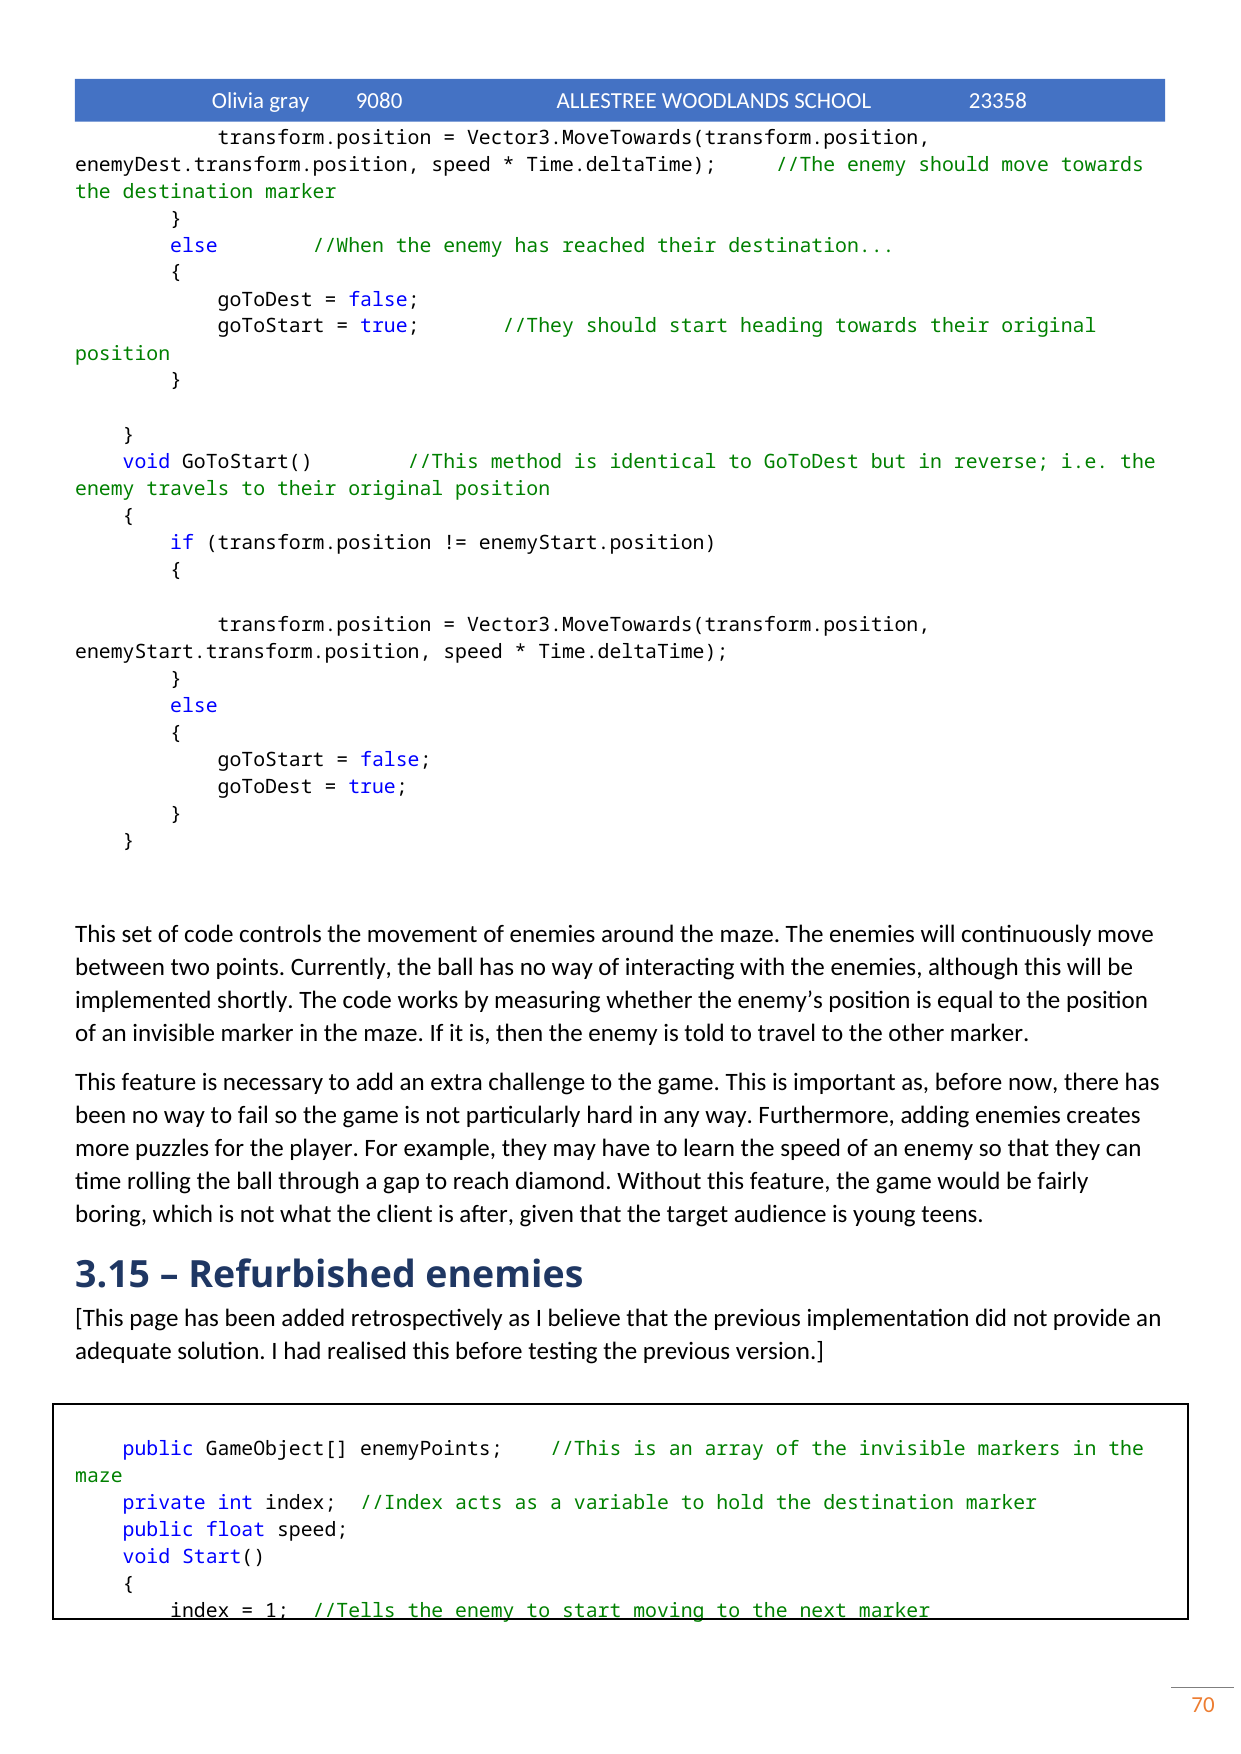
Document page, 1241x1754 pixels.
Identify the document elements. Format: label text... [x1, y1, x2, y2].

text [This page has been added retrospectively as I believe that the previous implementation did not provide an adequate solution. I had realised this before testing the previous version.] [75, 1303, 1165, 1366]
text goToDest = true; [75, 772, 1165, 799]
text void Start() [75, 1543, 1165, 1569]
text { [75, 718, 1165, 746]
text transform.position = Vector3.MoveTowards(transform.position, enemyStart.transform.position, speed * Time.deltaTime); [75, 611, 1165, 664]
text else //When the enemy has reached their destination... [75, 231, 1165, 258]
text This feature is necessary to add an extra challenge to the game. This is important as, before now, there has been no way to fail so the game is not particularly hard in any way. Furthermore, adding enemies creates more puzzles for the player. For example, they may have to learn the speed of an enemy so that they can time rolling the ball through a gap to reach diamond. Without this feature, the game would be fairly boring, which is not what the client is after, given that the target audience is young teens. [75, 1066, 1165, 1228]
text { [75, 1569, 1165, 1597]
text else [75, 692, 1165, 718]
text if (transform.position != enemyStart.position) [75, 529, 1165, 556]
text public float speed; [75, 1516, 1165, 1543]
text transform.position = Vector3.MoveTowards(transform.position, enemyDest.transform.position, speed * Time.deltaTime); //The enemy should move towards the destination marker [75, 122, 1165, 204]
text } [75, 366, 1165, 393]
subtitle 3.15 – Refurbished enemies [75, 1247, 1165, 1298]
text { [75, 502, 1165, 529]
text goToStart = false; [75, 746, 1165, 772]
text public GameObject[] enemyPoints; //This is an array of the invisible markers in the maze [75, 1435, 1165, 1489]
text This set of code controls the movement of enemies around the maze. The enemies will continuously move between two points. Currently, the ball has no way of interacting with the enemies, although this will be implemented shortly. The code works by measuring whether the enemy’s position is equal to the position of an invisible marker in the maze. If it is, then the enemy is told to travel to the other marker. [75, 918, 1165, 1047]
text } [75, 799, 1165, 826]
text private int index; //Index acts as a variable to hold the destination marker [75, 1489, 1165, 1516]
text goToStart = true; //They should start heading towards their original position [75, 312, 1165, 366]
text goToDest = false; [75, 285, 1165, 312]
text { [75, 556, 1165, 583]
text index = 1; //Tells the enemy to start moving to the next marker [75, 1597, 1165, 1618]
text { [75, 258, 1165, 285]
text void GoToStart() //This method is identical to GoToDest but in reverse; i.e. the enemy travels to their original position [75, 448, 1165, 502]
text } [75, 204, 1165, 231]
text } [75, 826, 1165, 853]
text } [75, 664, 1165, 692]
text } [75, 421, 1165, 448]
